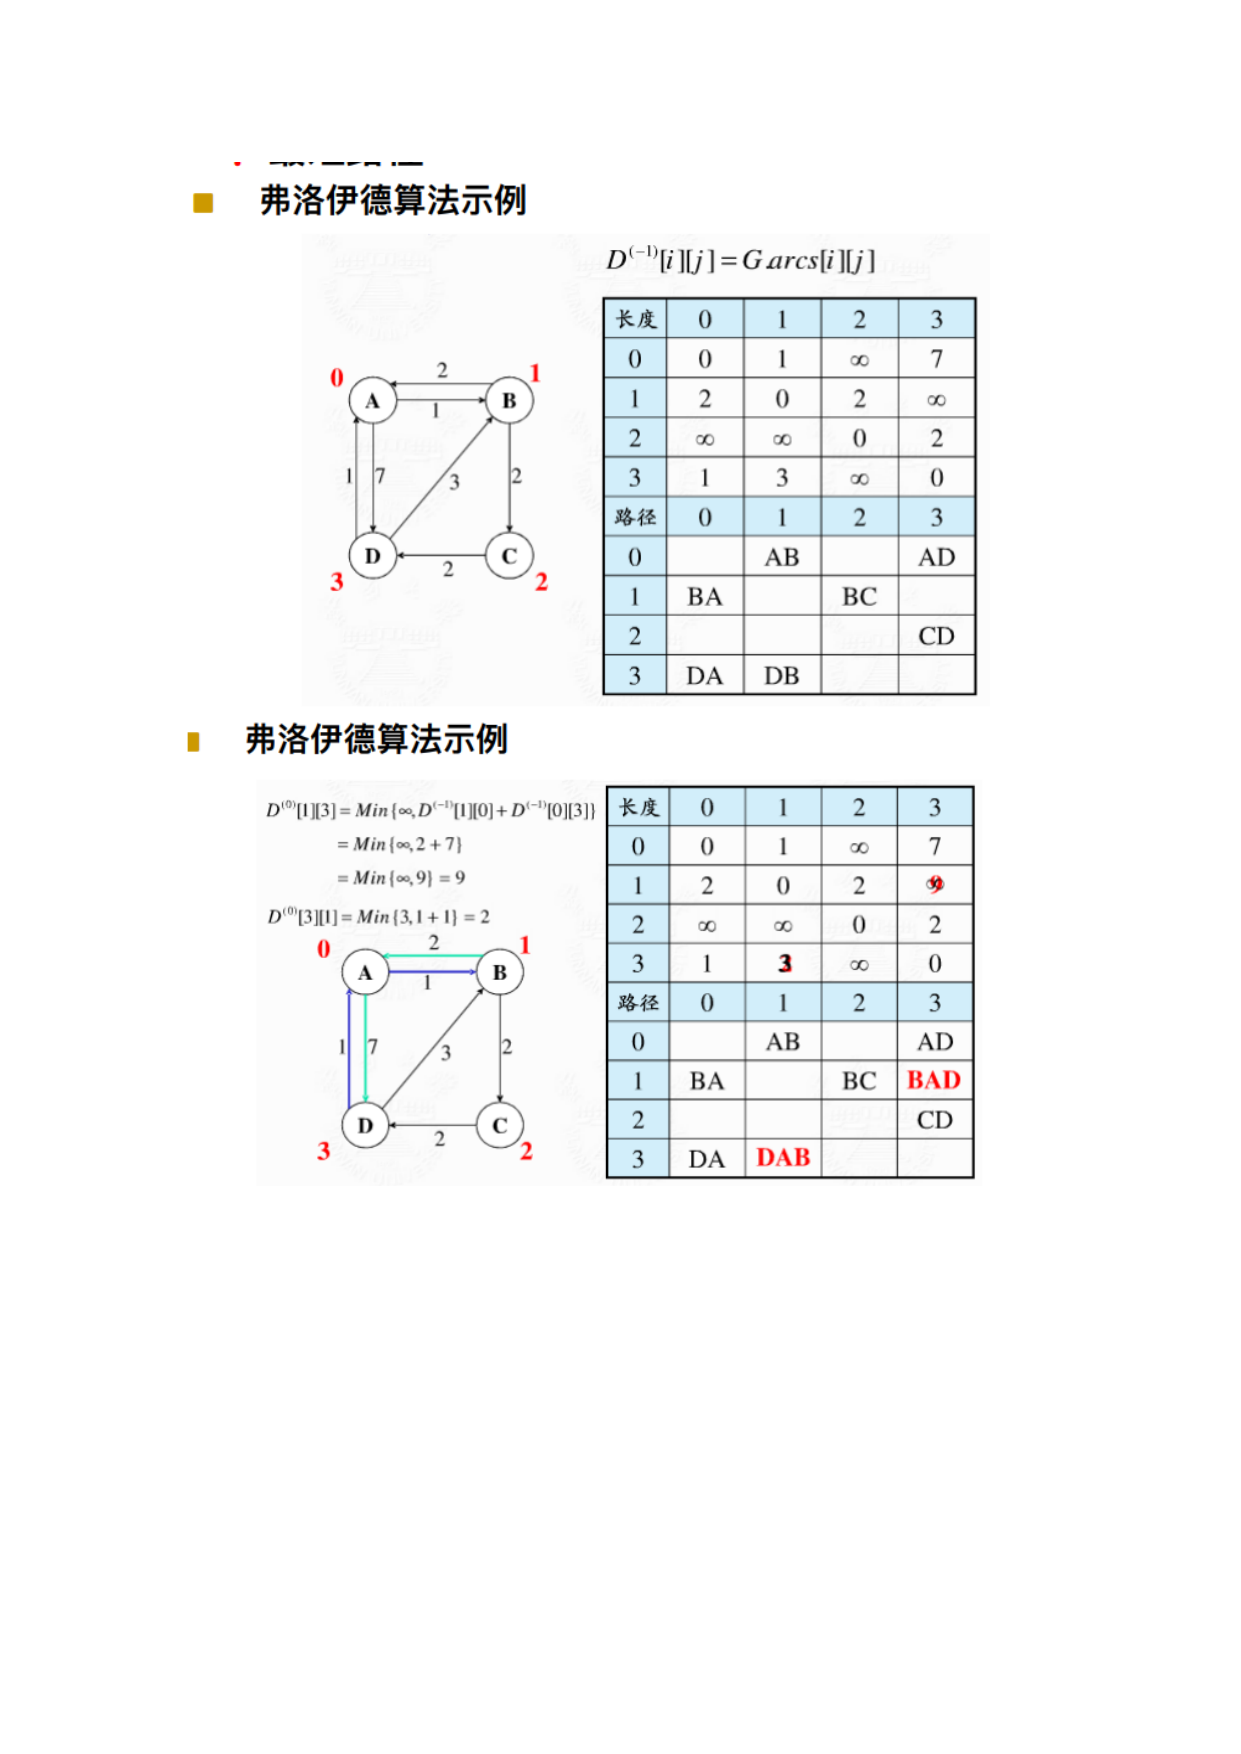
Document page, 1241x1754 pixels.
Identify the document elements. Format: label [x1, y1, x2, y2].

picture [187, 162, 1053, 1225]
